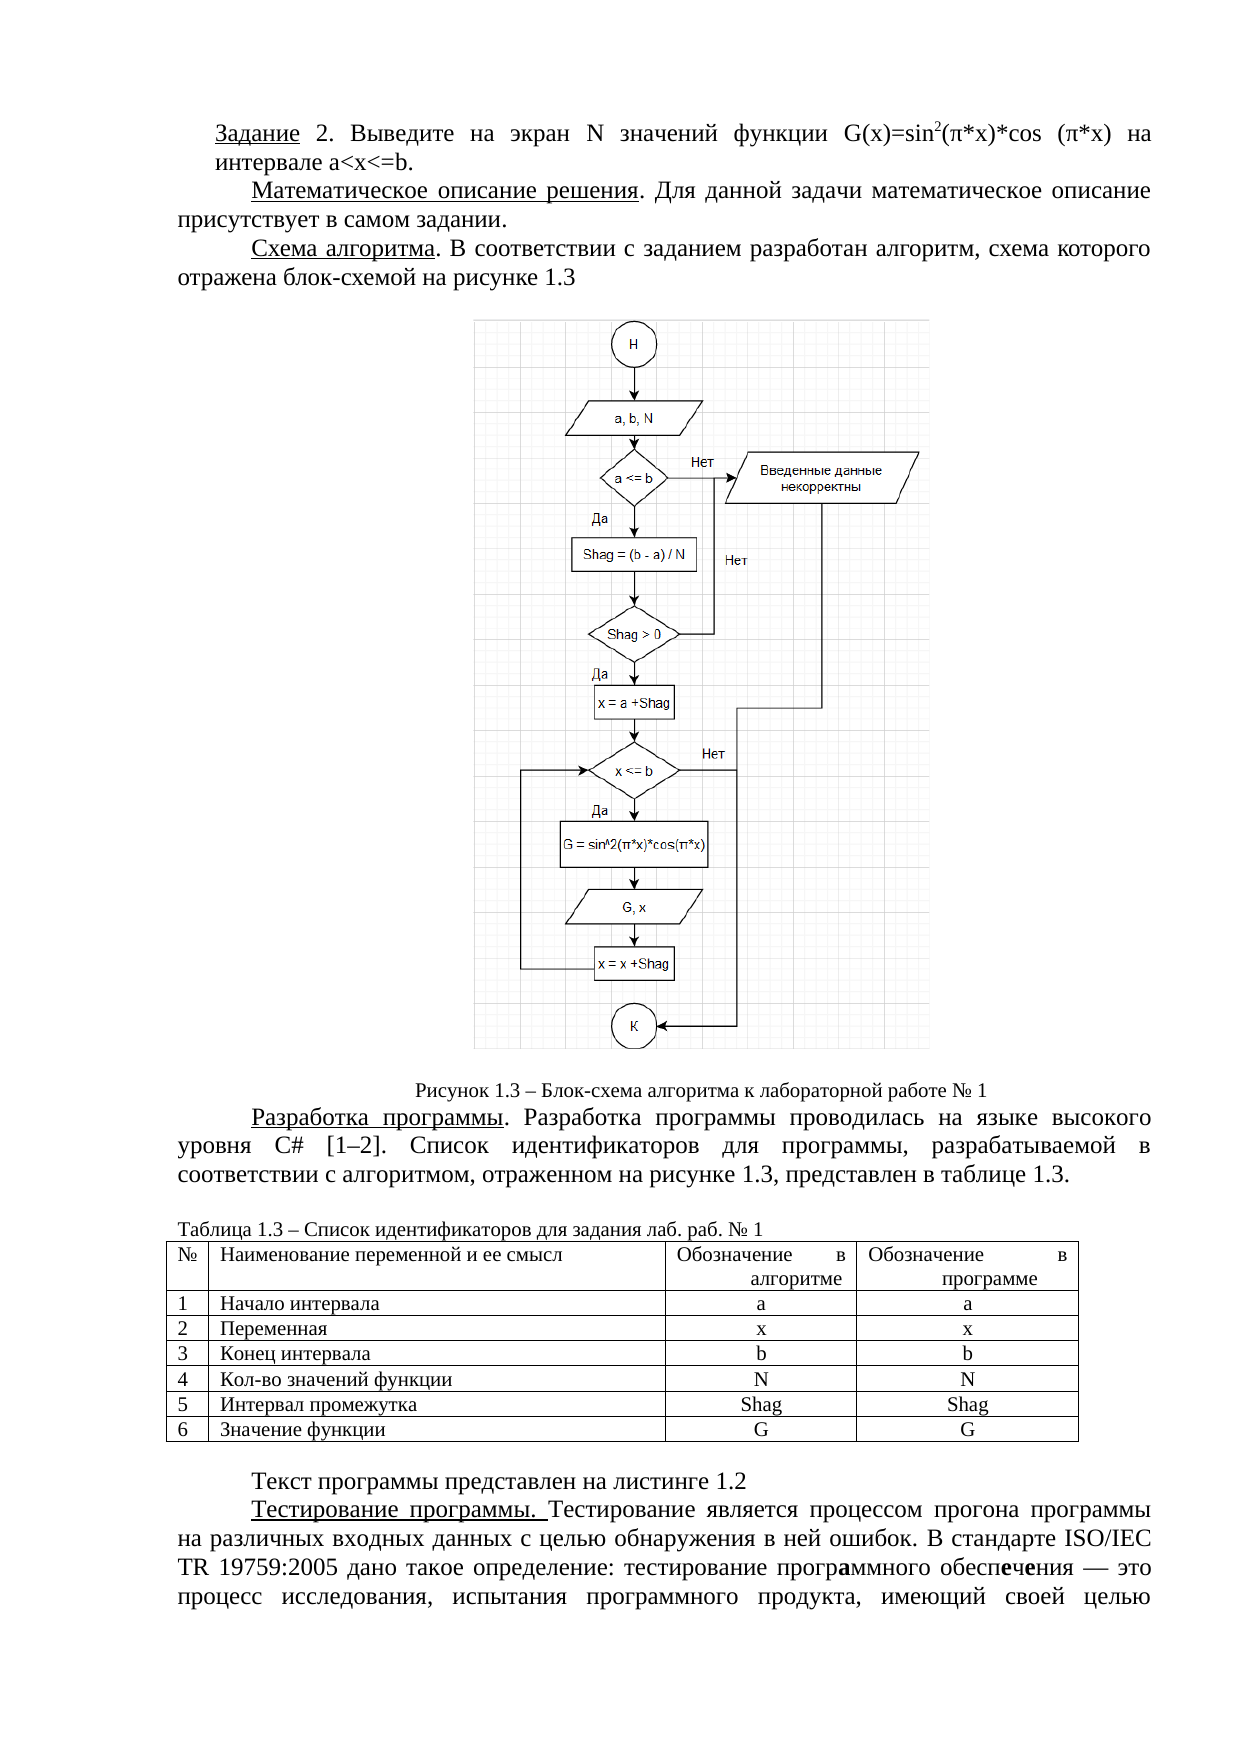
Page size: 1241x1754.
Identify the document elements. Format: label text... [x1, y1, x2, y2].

table_cell Shag [666, 1392, 856, 1416]
text Таблица 1.3 – Список идентификаторов для задания лаб. раб. № 1 [177, 1217, 1152, 1241]
table_cell Конец интервала [209, 1341, 665, 1365]
picture [473, 319, 930, 1049]
table_cell Начало интервала [209, 1291, 665, 1315]
table_cell N [857, 1366, 1078, 1391]
table_cell a [666, 1291, 856, 1315]
table_cell G [666, 1417, 856, 1441]
table_cell Кол-во значений функции [209, 1366, 665, 1391]
table_cell N [666, 1366, 856, 1391]
table_cell 4 [167, 1366, 208, 1391]
text Текст программы представлен на листинге 1.2 [177, 1466, 1152, 1494]
table_cell b [857, 1341, 1078, 1365]
text Математическое описание решения. Для данной задачи математическое описание присутствует в самом задании. [177, 176, 1152, 233]
table_cell G [857, 1417, 1078, 1441]
table_cell 5 [167, 1392, 208, 1416]
table_cell Переменная [209, 1316, 665, 1340]
table_cell a [857, 1291, 1078, 1315]
table_cell 6 [167, 1417, 208, 1441]
table_cell x [666, 1316, 856, 1340]
text Схема алгоритма. В соответствии с заданием разработан алгоритм, схема которого отражена блок-схемой на рисунке 1.3 [177, 233, 1152, 291]
table_header Наименование переменной и ее смысл [209, 1242, 665, 1290]
table_header Обозначение в программе [857, 1242, 1078, 1290]
text Рисунок 1.3 – Блок-схема алгоритма к лабораторной работе № 1 [177, 1078, 1152, 1102]
table_cell Значение функции [209, 1417, 665, 1441]
table_cell Интервал промежутка [209, 1392, 665, 1416]
table_cell Shag [857, 1392, 1078, 1416]
text Разработка программы. Разработка программы проводилась на языке высокого уровня C# [1–2]. Список идентификаторов для программы, разрабатываемой в соответствии с алгоритмом, отраженном на рисунке 1.3, представлен в таблице 1.3. [177, 1102, 1152, 1188]
table_cell 3 [167, 1341, 208, 1365]
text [177, 1494, 1152, 1609]
table_cell 1 [167, 1291, 208, 1315]
table_cell x [857, 1316, 1078, 1340]
table_cell b [666, 1341, 856, 1365]
table_header Обозначение в алгоритме [666, 1242, 856, 1290]
table_cell 2 [167, 1316, 208, 1340]
text Задание 2. Выведите на экран N значений функции G(x)=sin2(π*x)*cos (π*x) на интервале a<x<=b. [215, 118, 1152, 176]
table_header № [167, 1242, 208, 1290]
